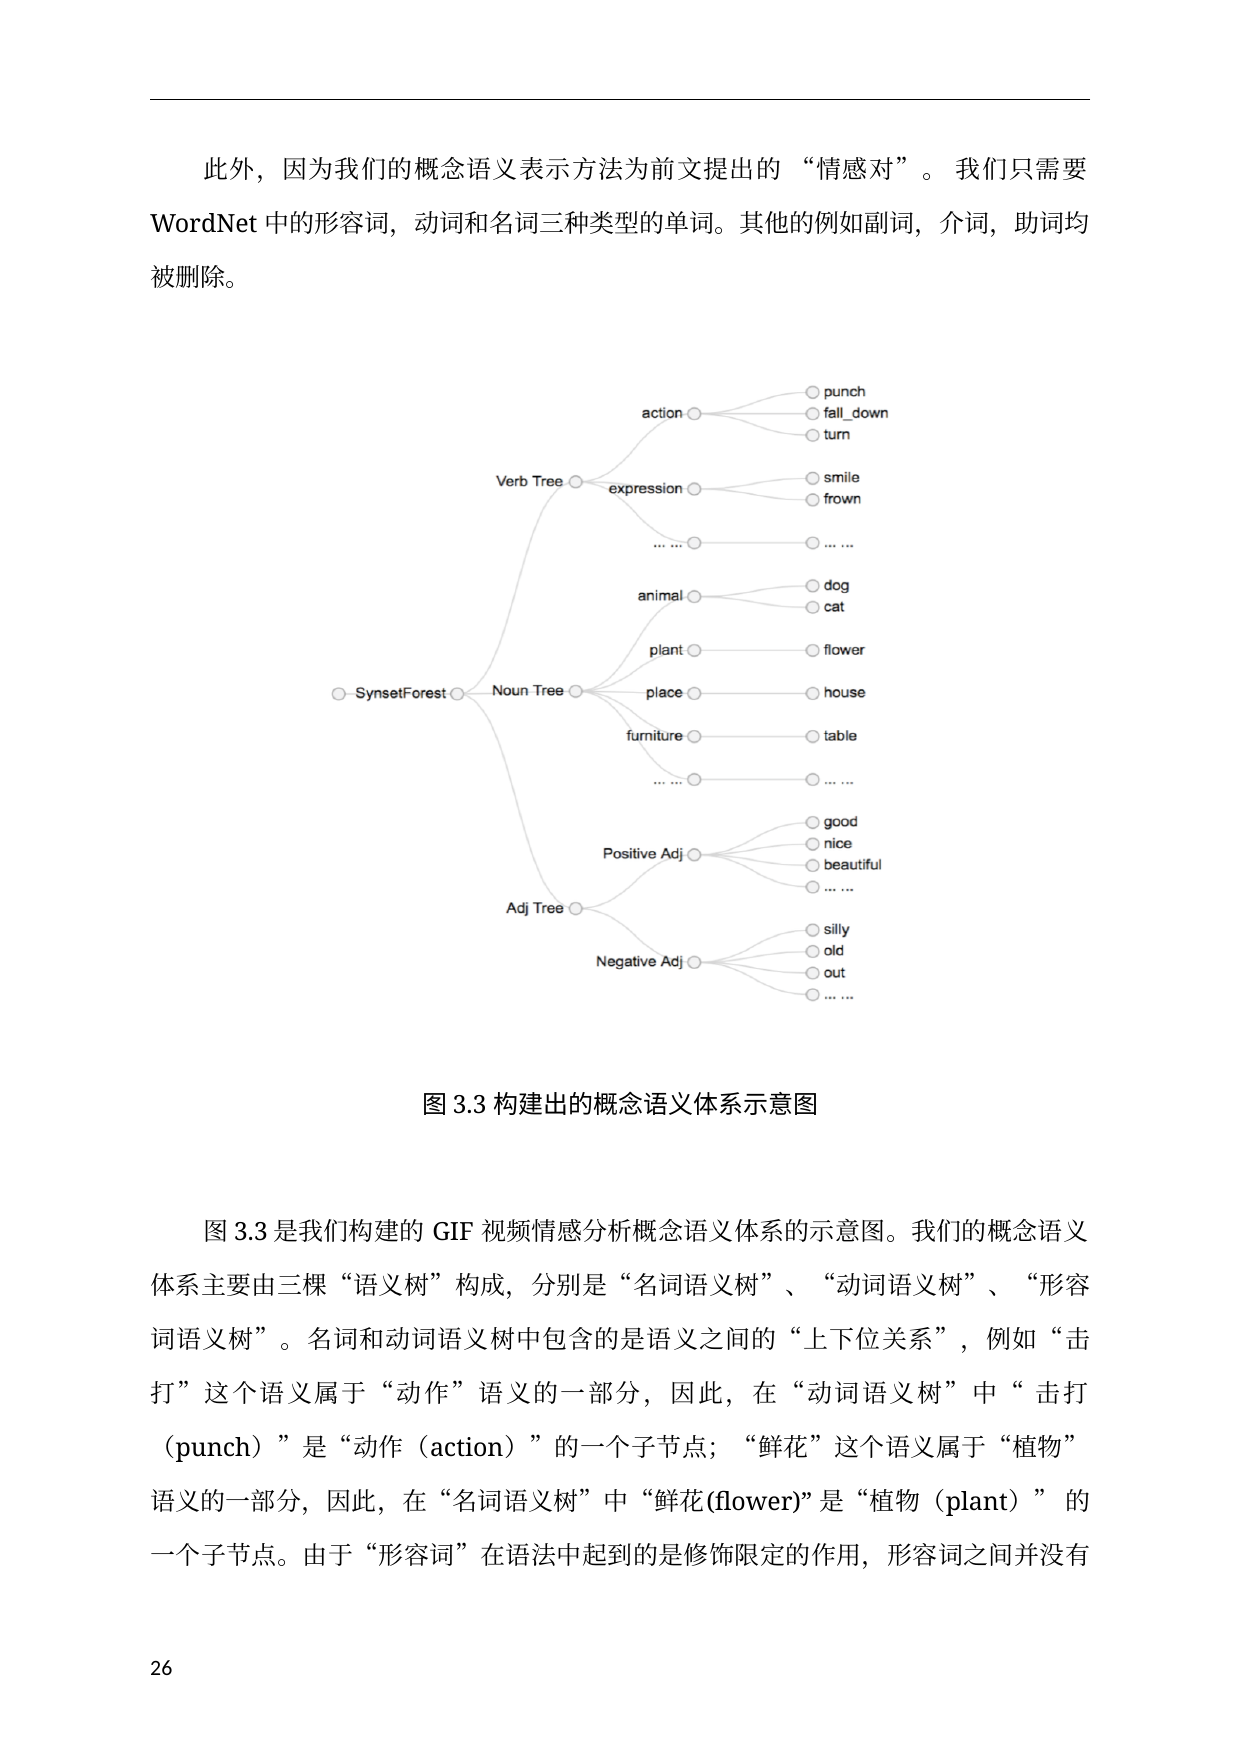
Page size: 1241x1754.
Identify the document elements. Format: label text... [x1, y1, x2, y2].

picture [319, 368, 922, 1027]
text 此外，因为我们的概念语义表示方法为前文提出的 “情感对”。 我们只需要 WordNet 中的形容词，动词和名词三种类型的单词。其他的例如副词，介词，助词均被删除。 [150, 150, 1090, 294]
text 图3.3 构建出的概念语义体系示意图 [150, 1084, 1090, 1121]
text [150, 1212, 1090, 1571]
